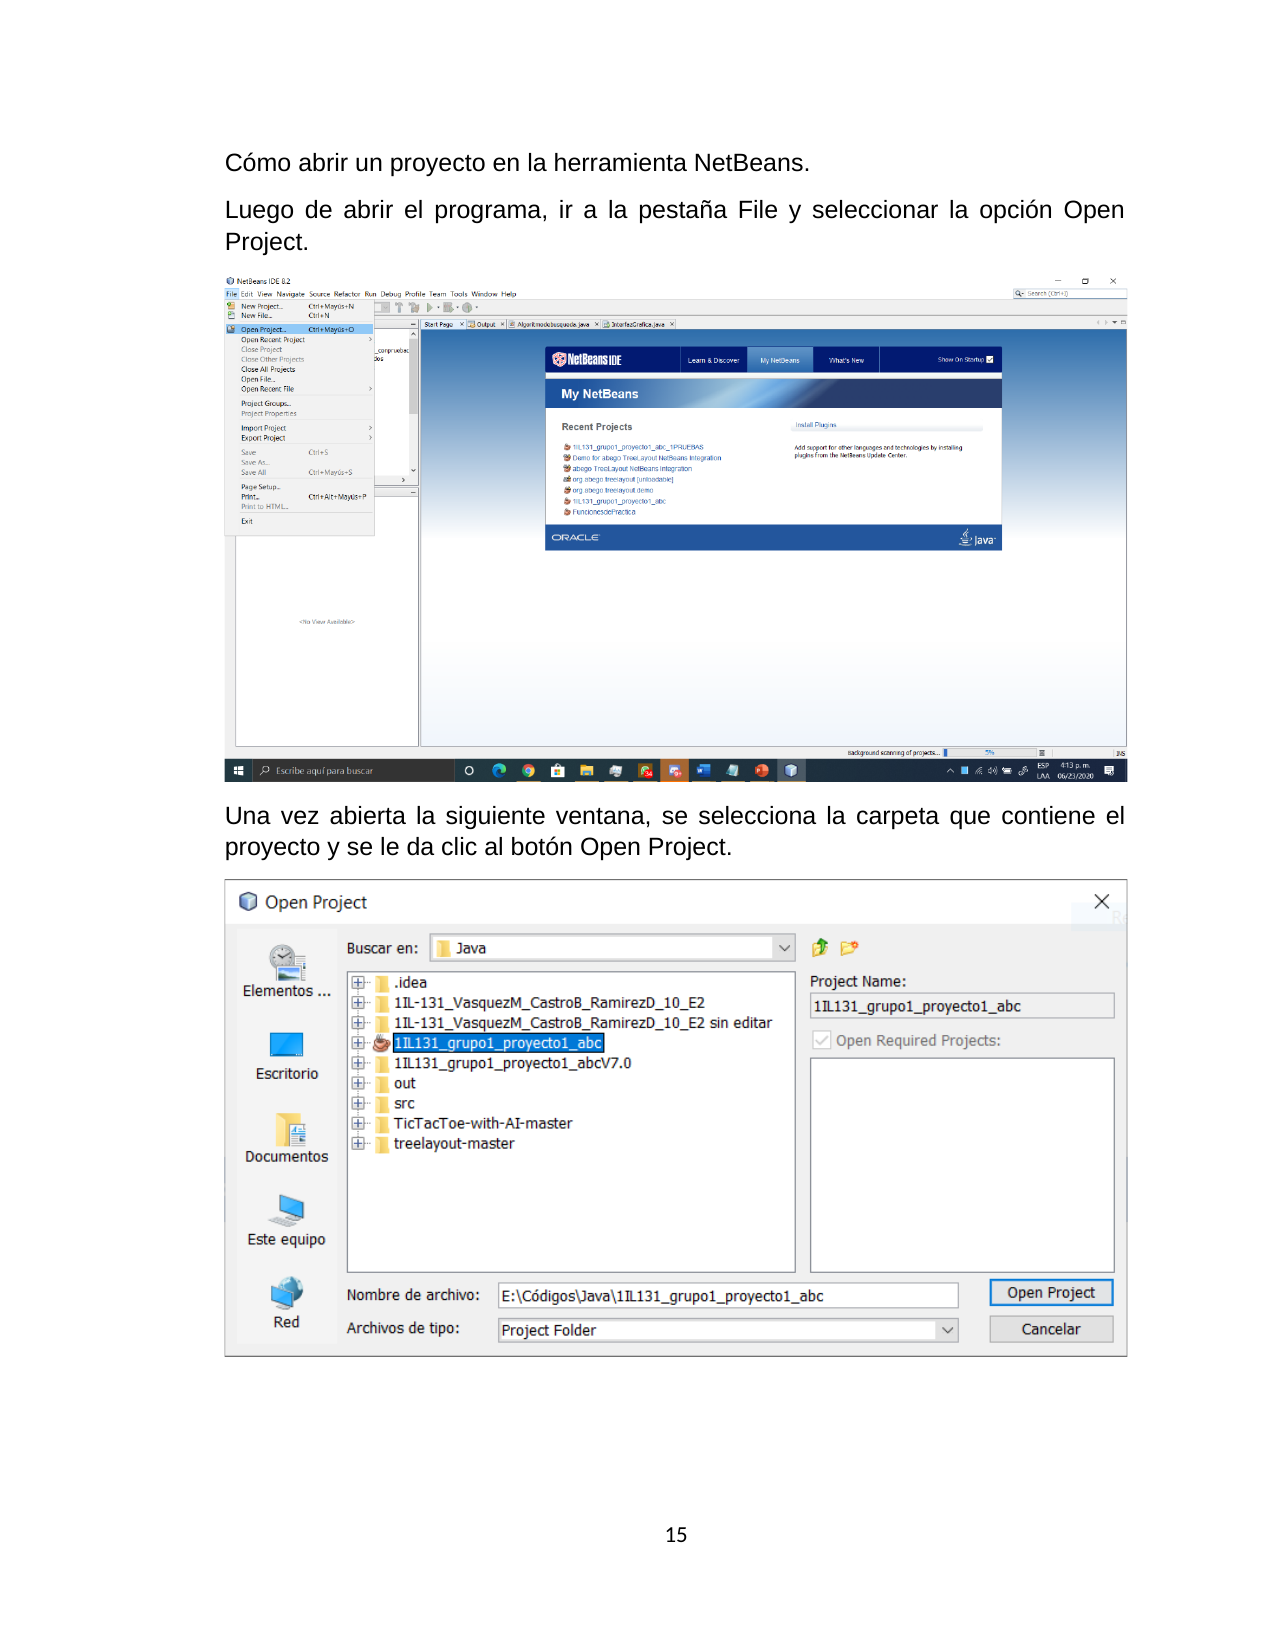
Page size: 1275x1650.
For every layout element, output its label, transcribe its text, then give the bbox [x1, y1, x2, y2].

picture [224, 274, 1128, 782]
text Luego de abrir el programa, ir a la pestaña File y seleccionar la opción Open Project. [224, 195, 1127, 255]
picture [224, 879, 1128, 1357]
text Cómo abrir un proyecto en la herramienta NetBeans. [224, 148, 1127, 176]
text Una vez abierta la siguiente ventana, se selecciona la carpeta que contiene el proyecto y se le da clic al botón Open Project. [224, 801, 1127, 861]
